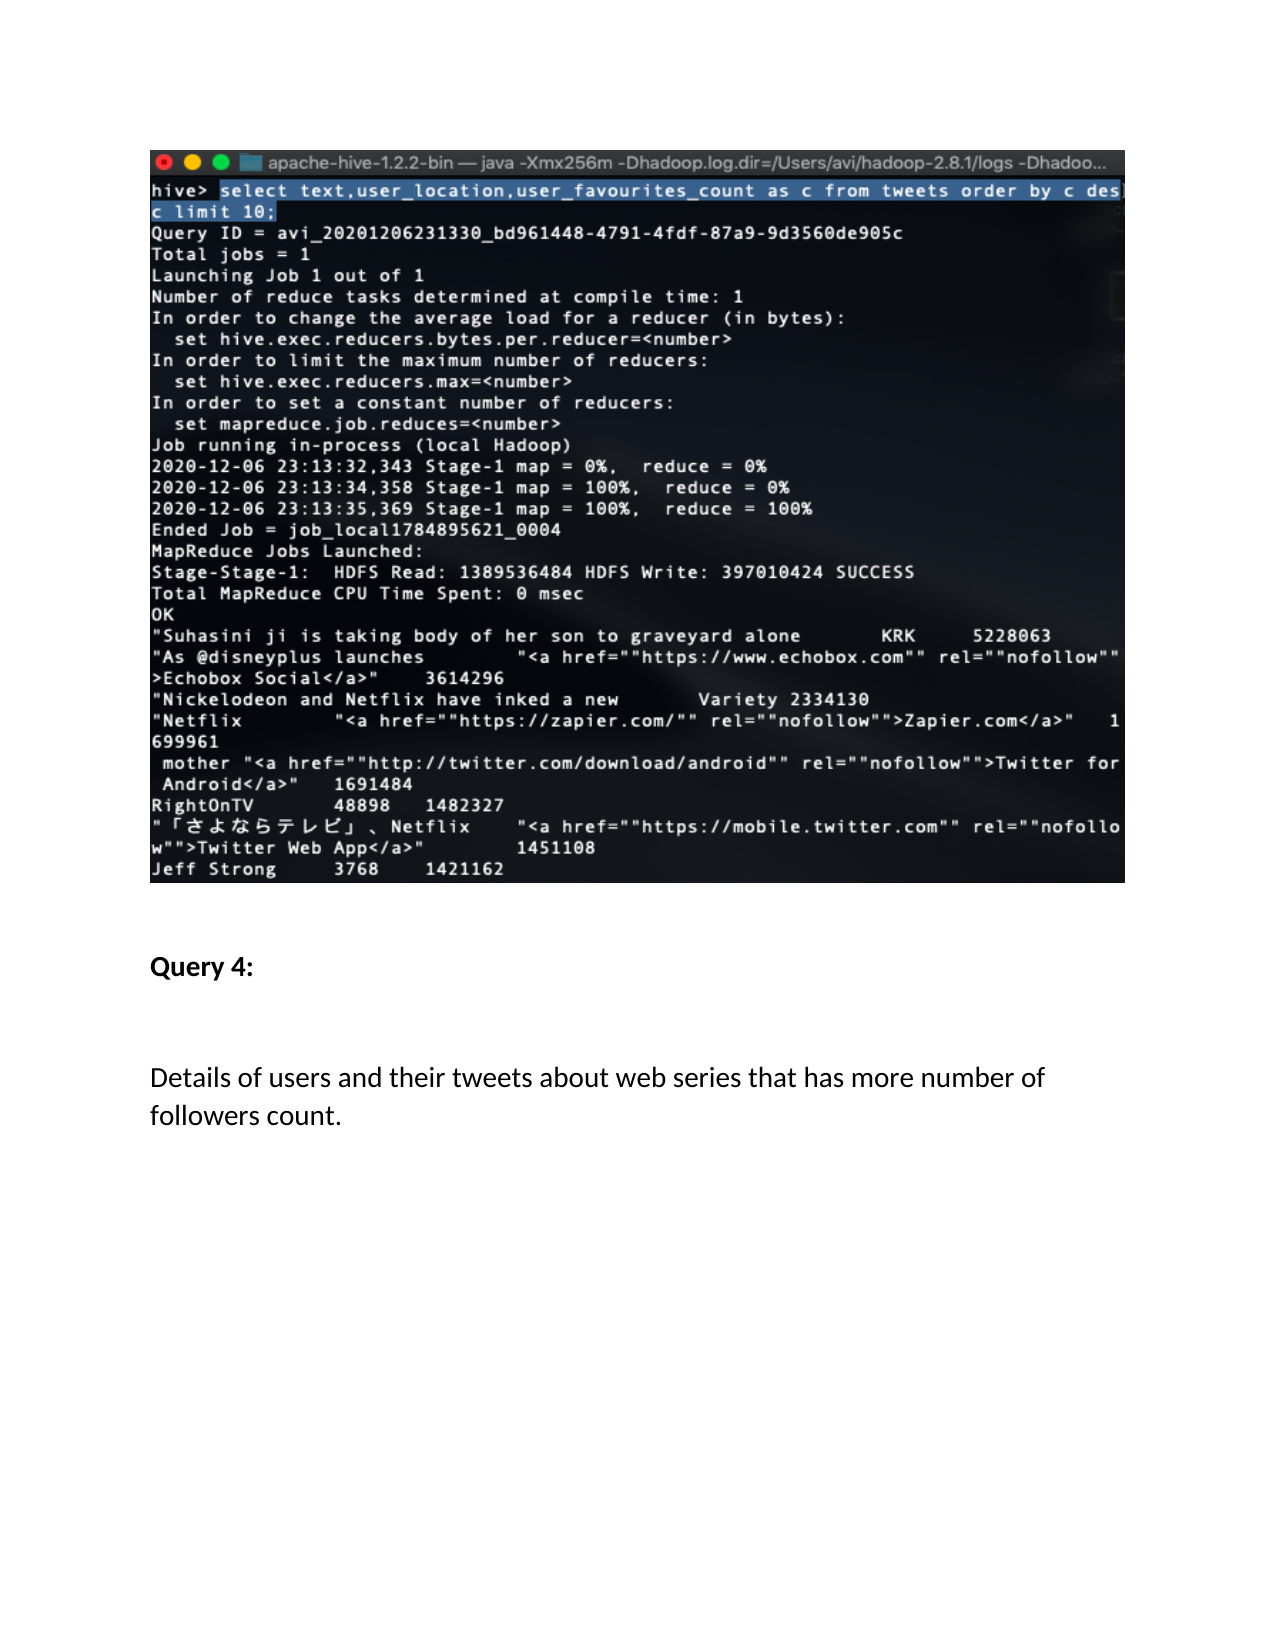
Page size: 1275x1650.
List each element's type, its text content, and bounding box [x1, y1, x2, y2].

text Query 4: [150, 948, 1125, 984]
text Details of users and their tweets about web series that has more number of followers count. [150, 1059, 1125, 1133]
picture [150, 150, 1125, 883]
